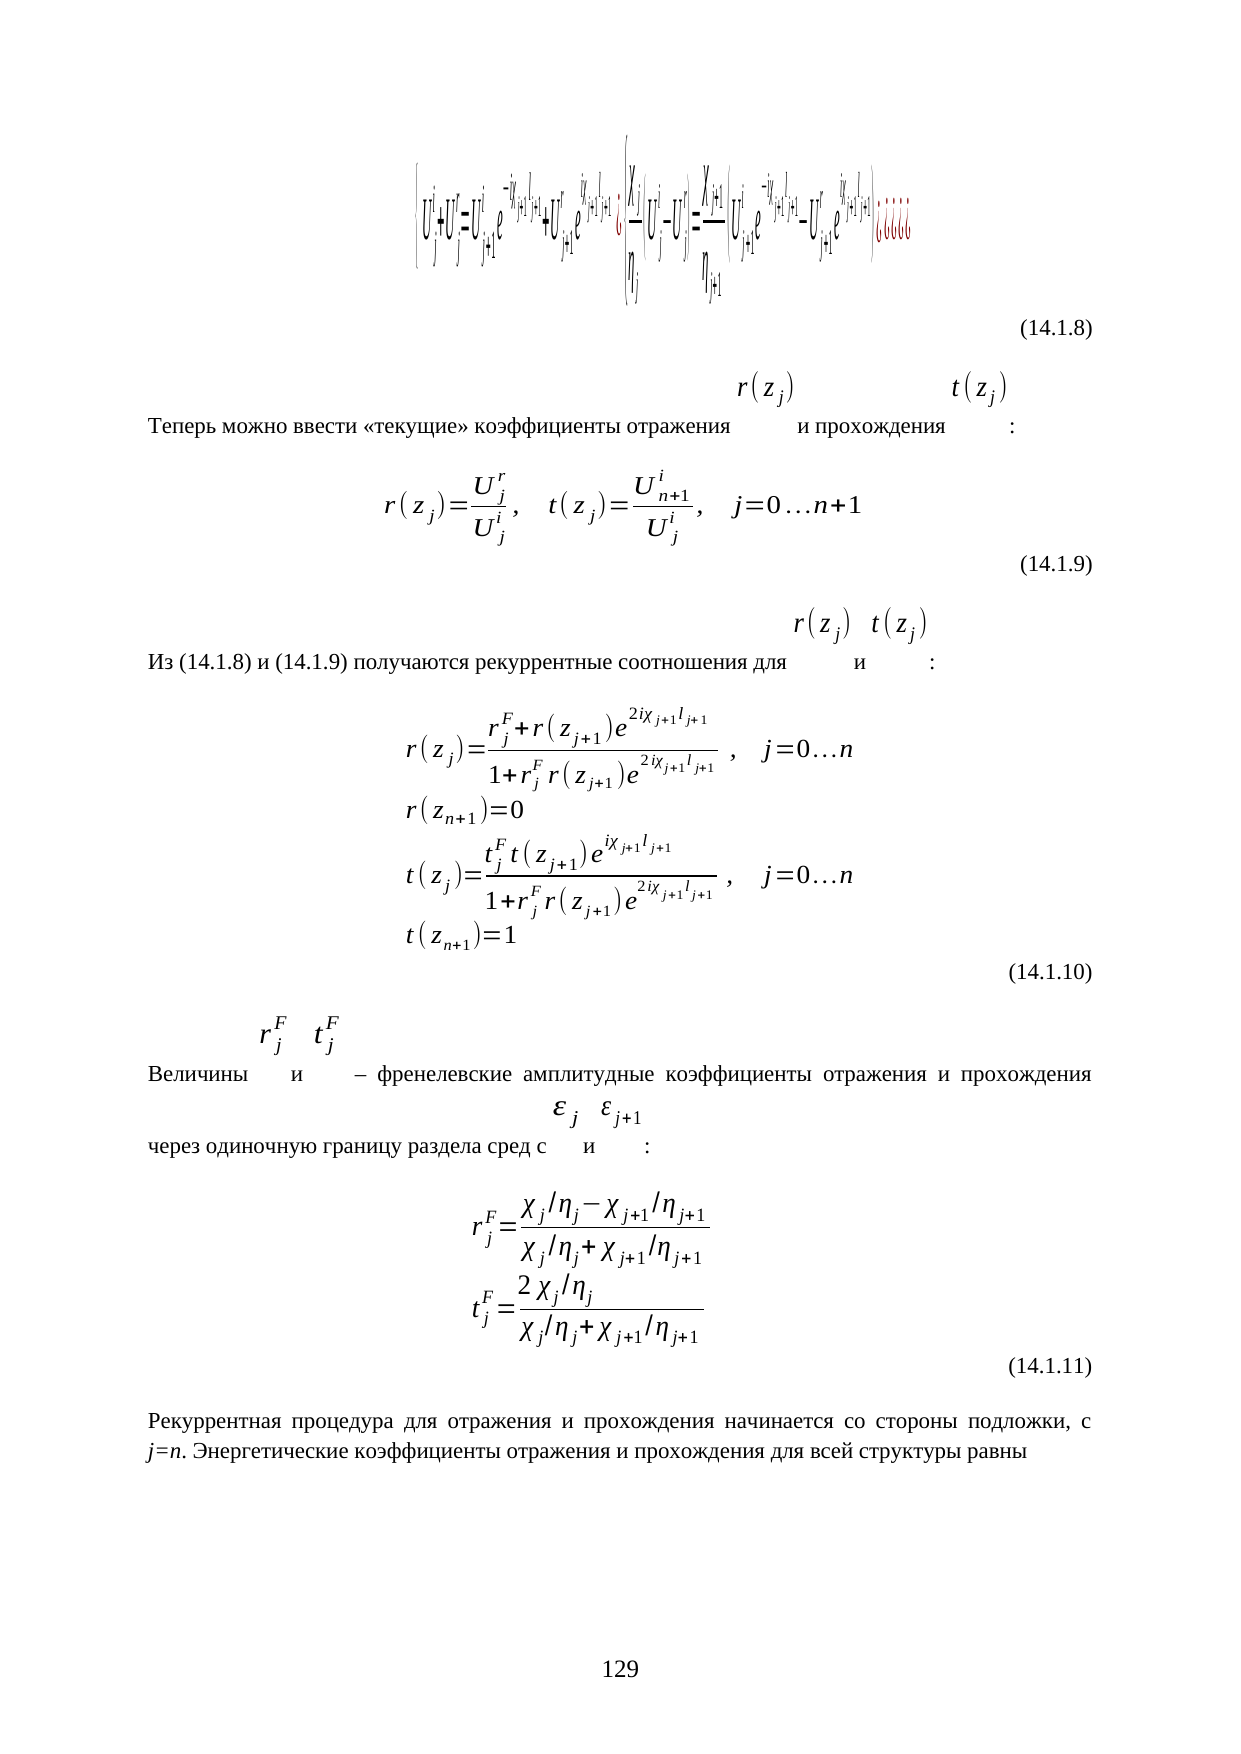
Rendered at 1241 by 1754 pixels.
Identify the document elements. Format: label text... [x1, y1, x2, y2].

text (14.1.10) [148, 704, 1093, 984]
text Рекуррентная процедура для отражения и прохождения начинается со стороны подложки, с j=n. Энергетические коэффициенты отражения и прохождения для всей структуры равны [148, 1407, 1093, 1464]
text (14.1.9) [148, 467, 1093, 577]
text Из (14.1.8) и (14.1.9) получаются рекуррентные соотношения для и : [148, 606, 1093, 675]
text Величины и – френелевские амплитудные коэффициенты отражения и прохождения через одиночную границу раздела сред с и : [148, 1013, 1093, 1159]
text (14.1.11) [148, 1188, 1093, 1378]
text (14.1.8) [148, 133, 1093, 340]
text Теперь можно ввести «текущие» коэффициенты отражения и прохождения : [148, 369, 1093, 438]
